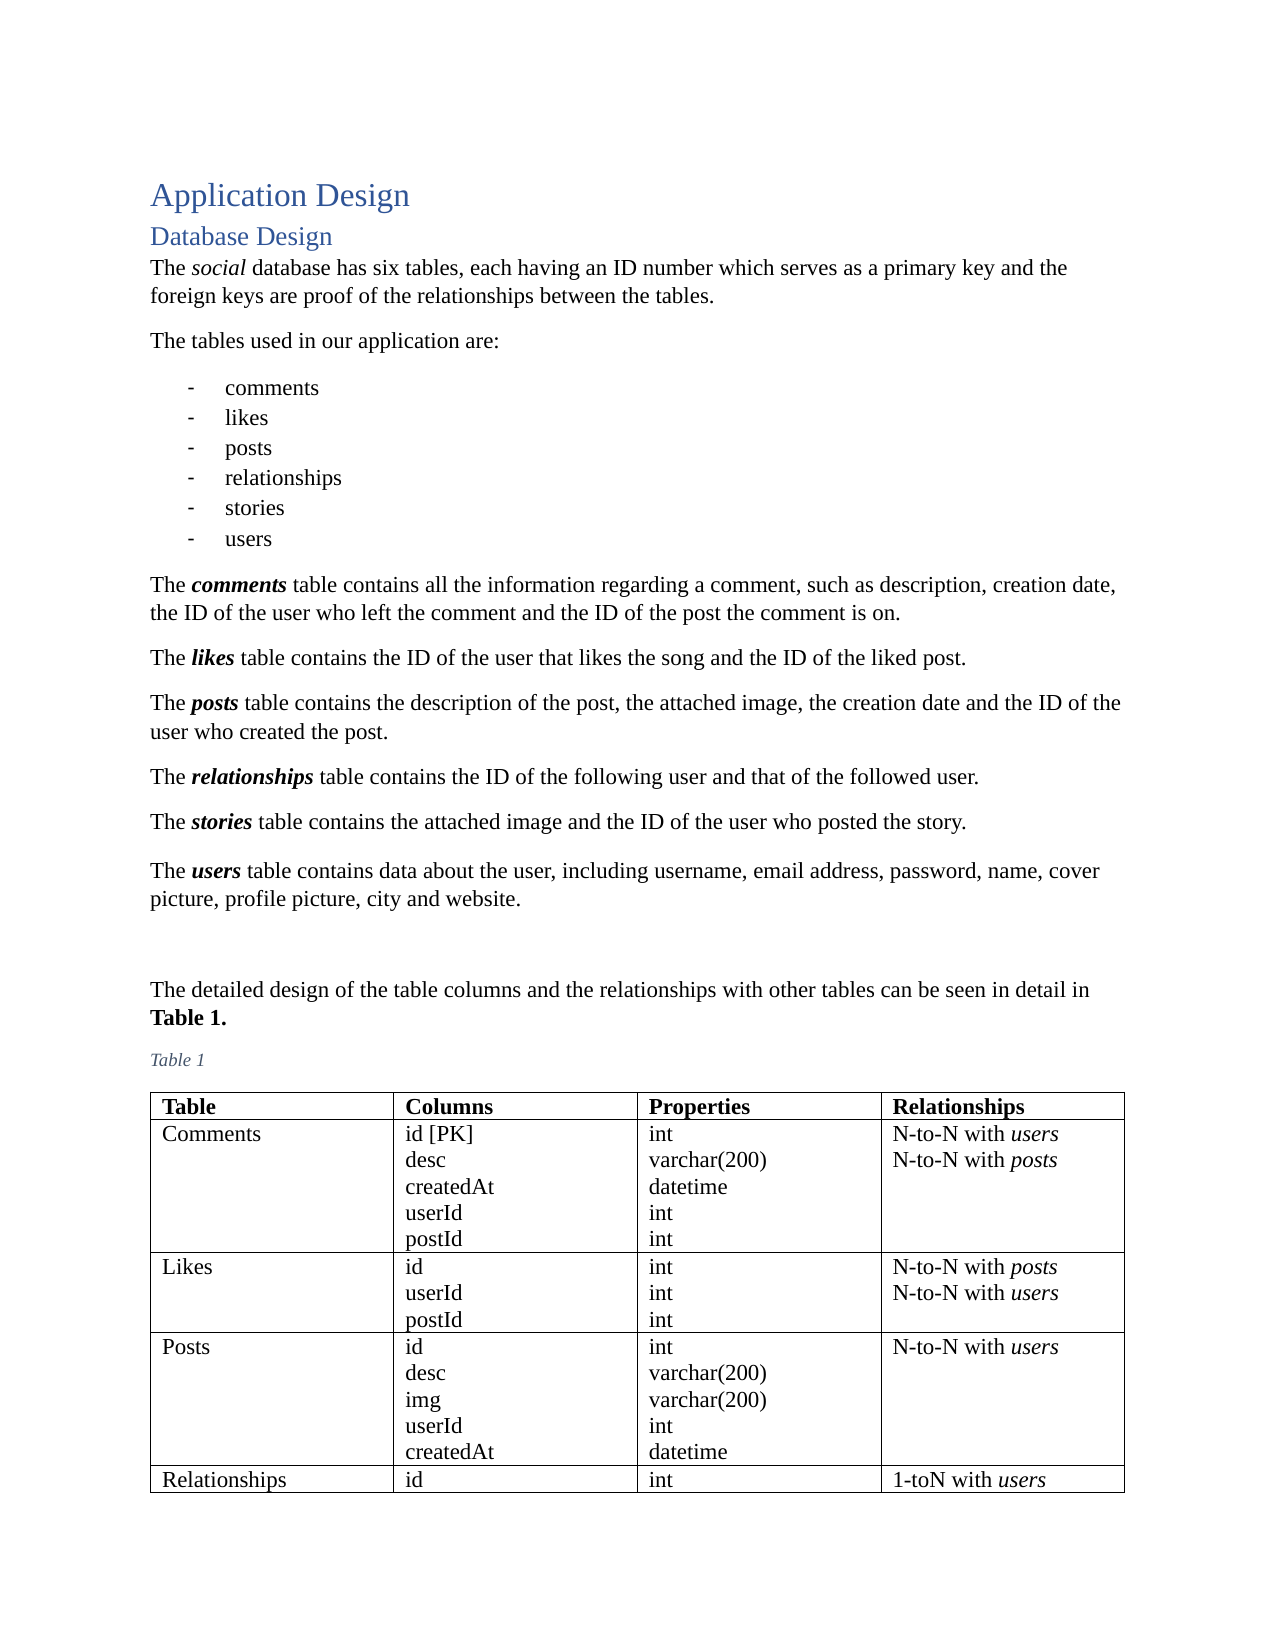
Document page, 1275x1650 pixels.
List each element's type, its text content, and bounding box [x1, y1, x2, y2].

text The detailed design of the table columns and the relationships with other tables can be seen in detail in Table 1. [150, 976, 1125, 1031]
text The users table contains data about the user, including username, email address, password, name, cover picture, profile picture, city and website. [150, 857, 1125, 912]
table_header Relationships [882, 1093, 1124, 1119]
table_cell N-to-N with users [882, 1333, 1124, 1465]
list users [187, 524, 1125, 552]
text The tables used in our application are: [150, 328, 1125, 354]
text Table 1 [150, 1049, 1125, 1071]
text The likes table contains the ID of the user that likes the song and the ID of the liked post. [150, 644, 1125, 671]
table_cell id desc img userId createdAt [394, 1333, 637, 1465]
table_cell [394, 1466, 637, 1492]
text The posts table contains the description of the post, the attached image, the creation date and the ID of the user who created the post. [150, 689, 1125, 744]
table_cell Comments [151, 1120, 393, 1252]
table_cell int varchar(200) varchar(200) int datetime [638, 1333, 881, 1465]
table_cell 1-toN with users [882, 1466, 1124, 1492]
table_cell N-to-N with posts N-to-N with users [882, 1253, 1124, 1332]
subtitle Database Design [150, 221, 1125, 252]
table_cell N-to-N with users N-to-N with posts [882, 1120, 1124, 1252]
text The relationships table contains the ID of the following user and that of the followed user. [150, 763, 1125, 789]
list comments [187, 373, 1125, 401]
table_cell Relationships [151, 1466, 393, 1492]
table_header Table [151, 1093, 393, 1119]
text The stories table contains the attached image and the ID of the user who posted the story. [150, 808, 1125, 834]
table_cell Likes [151, 1253, 393, 1332]
text The comments table contains all the information regarding a comment, such as description, creation date, the ID of the user who left the comment and the ID of the post the comment is on. [150, 571, 1125, 625]
table_cell id userId postId [394, 1253, 637, 1332]
list stories [187, 493, 1125, 522]
table_header Properties [638, 1093, 881, 1119]
list relationships [187, 463, 1125, 491]
list likes [187, 403, 1125, 431]
table_cell int varchar(200) datetime int int [638, 1120, 881, 1252]
table_cell int int int [638, 1253, 881, 1332]
table_cell Posts [151, 1333, 393, 1465]
table_cell int int int [638, 1466, 881, 1492]
table_cell id [PK] desc createdAt userId postId [394, 1120, 637, 1252]
list posts [187, 433, 1125, 461]
text The social database has six tables, each having an ID number which serves as a primary key and the foreign keys are proof of the relationships between the tables. [150, 254, 1125, 309]
table_header Columns [394, 1093, 637, 1119]
subtitle Application Design [150, 175, 1125, 213]
